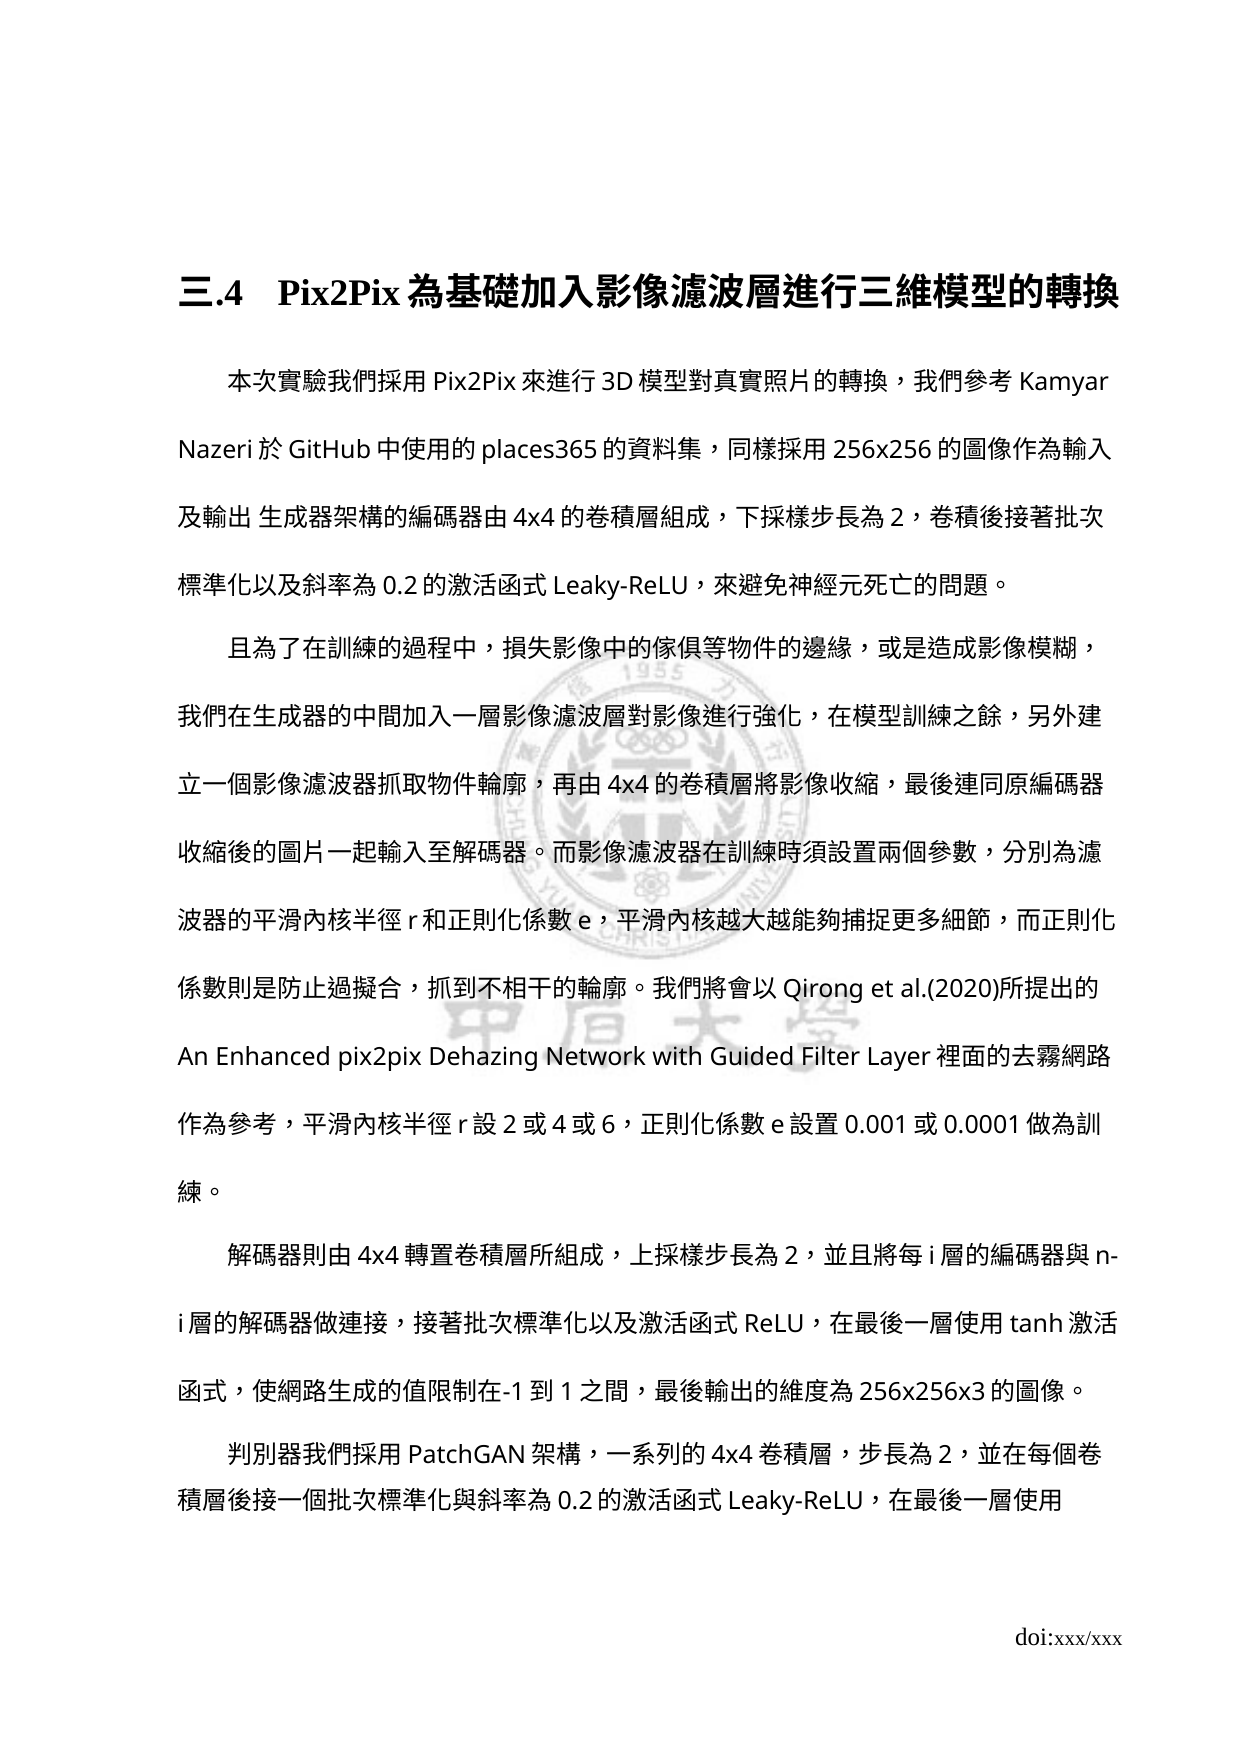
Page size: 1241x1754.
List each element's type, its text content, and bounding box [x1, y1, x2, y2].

text 且為了在訓練的過程中，損失影像中的傢俱等物件的邊緣，或是造成影像模糊，我們在生成器的中間加入一層影像濾波層對影像進行強化，在模型訓練之餘，另外建立一個影像濾波器抓取物件輪廓，再由4x4的卷積層將影像收縮，最後連同原編碼器收縮後的圖片一起輸入至解碼器。而影像濾波器在訓練時須設置兩個參數，分別為濾波器的平滑內核半徑r和正則化係數e，平滑內核越大越能夠捕捉更多細節，而正則化係數則是防止過擬合，抓到不相干的輪廓。我們將會以Qirong et al.(2020)所提出的An Enhanced pix2pix Dehazing Network with Guided Filter Layer裡面的去霧網路作為參考，平滑內核半徑r設2或4或6，正則化係數e設置0.001或0.0001做為訓練。 [177, 624, 1122, 1213]
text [177, 1430, 1122, 1521]
text 解碼器則由4x4轉置卷積層所組成，上採樣步長為2，並且將每i層的編碼器與n-i層的解碼器做連接，接著批次標準化以及激活函式ReLU，在最後一層使用tanh激活函式，使網路生成的值限制在-1到1之間，最後輸出的維度為256x256x3的圖像。 [177, 1231, 1122, 1412]
subtitle Pix2Pix為基礎加入影像濾波層進行三維模型的轉換 [177, 244, 1122, 334]
text 本次實驗我們採用Pix2Pix來進行3D模型對真實照片的轉換，我們參考Kamyar Nazeri於GitHub中使用的places365的資料集，同樣採用256x256的圖像作為輸入及輸出 生成器架構的編碼器由4x4的卷積層組成，下採樣步長為2，卷積後接著批次標準化以及斜率為0.2的激活函式Leaky-ReLU，來避免神經元死亡的問題。 [177, 357, 1122, 606]
